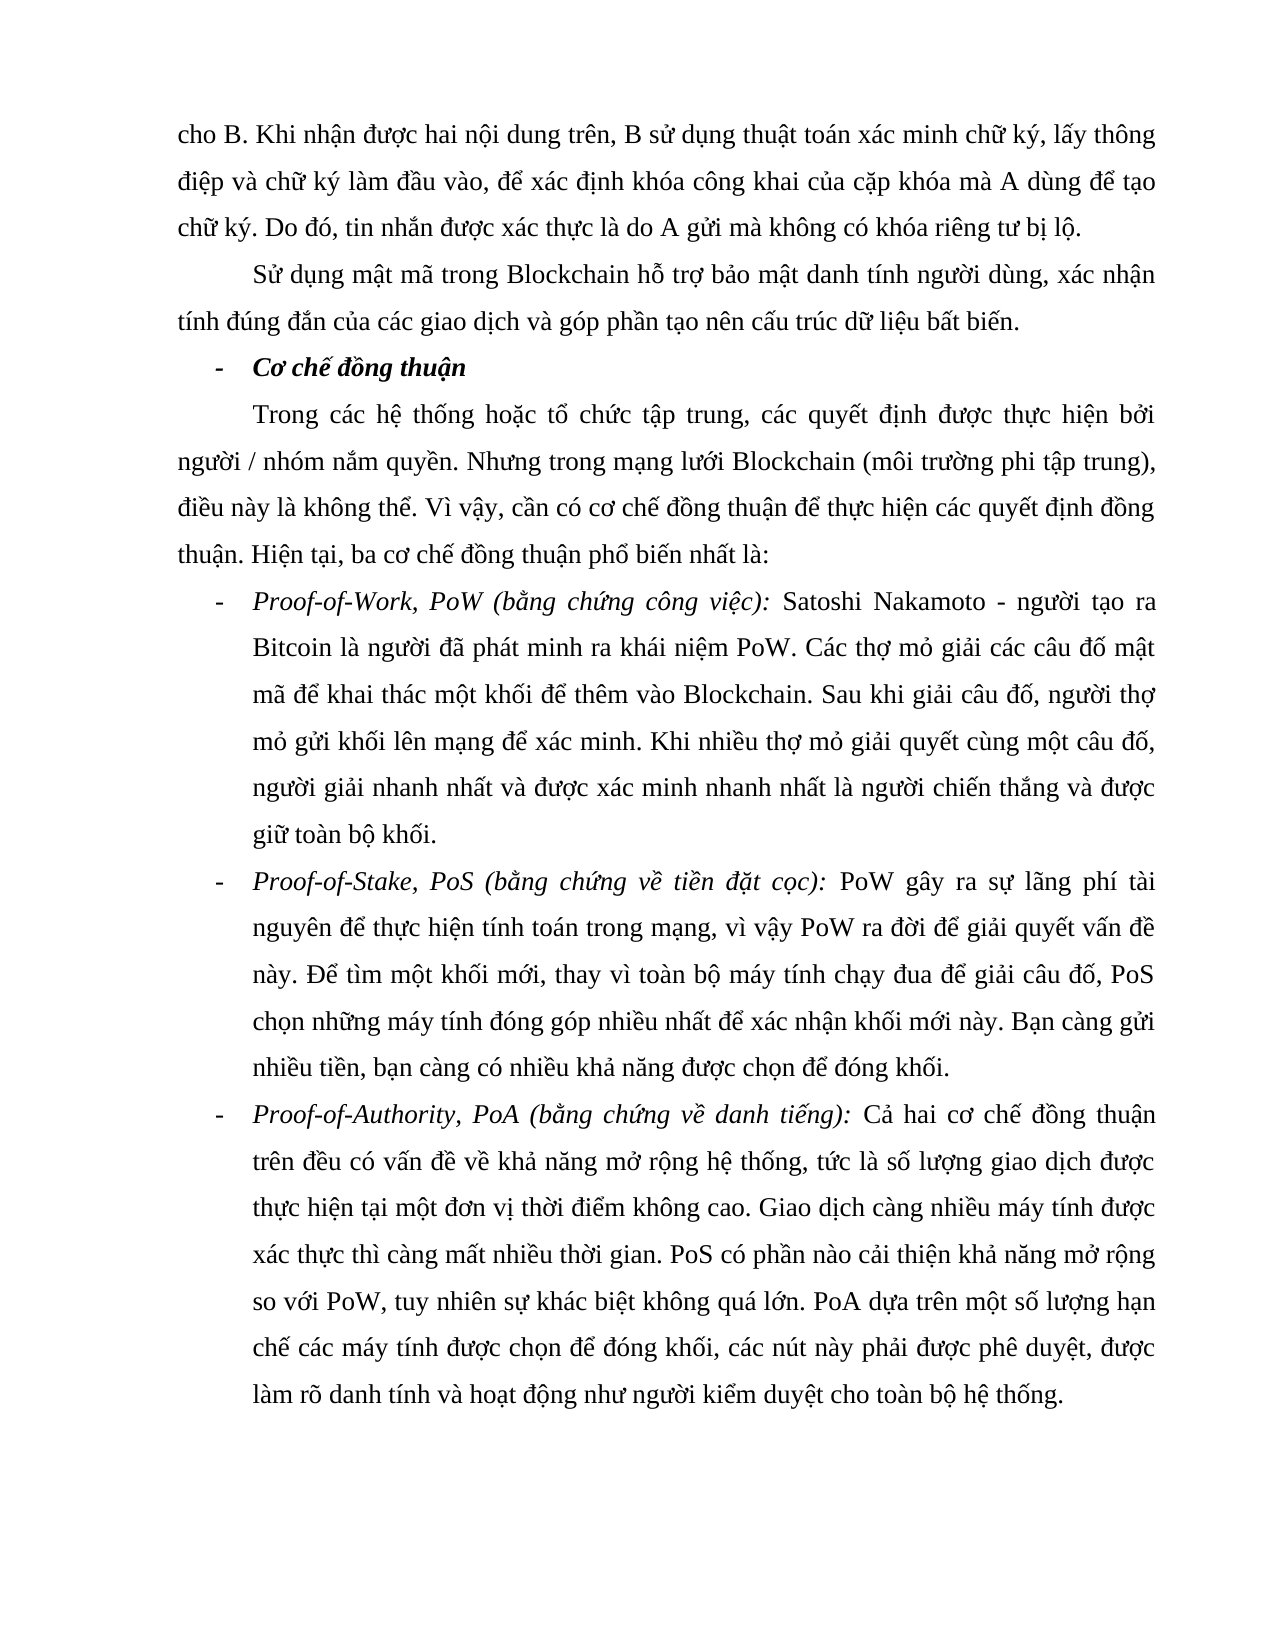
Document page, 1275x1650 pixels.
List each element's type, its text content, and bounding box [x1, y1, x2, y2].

text Sử dụng mật mã trong Blockchain hỗ trợ bảo mật danh tính người dùng, xác nhận tính đúng đắn của các giao dịch và góp phần tạo nên cấu trúc dữ liệu bất biến. [177, 258, 1157, 336]
text Trong các hệ thống hoặc tổ chức tập trung, các quyết định được thực hiện bởi người / nhóm nắm quyền. Nhưng trong mạng lưới Blockchain (môi trường phi tập trung), điều này là không thể. Vì vậy, cần có cơ chế đồng thuận để thực hiện các quyết định đồng thuận. Hiện tại, ba cơ chế đồng thuận phổ biến nhất là: [177, 398, 1157, 569]
list Proof-of-Work, PoW (bằng chứng công việc): Satoshi Nakamoto - người tạo ra Bitcoin là người đã phát minh ra khái niệm PoW. Các thợ mỏ giải các câu đố mật mã để khai thác một khối để thêm vào Blockchain. Sau khi giải câu đố, người thợ mỏ gửi khối lên mạng để xác minh. Khi nhiều thợ mỏ giải quyết cùng một câu đố, người giải nhanh nhất và được xác minh nhanh nhất là người chiến thắng và được giữ toàn bộ khối. [215, 585, 1157, 849]
list Proof-of-Authority, PoA (bằng chứng về danh tiếng): Cả hai cơ chế đồng thuận trên đều có vấn đề về khả năng mở rộng hệ thống, tức là số lượng giao dịch được thực hiện tại một đơn vị thời điểm không cao. Giao dịch càng nhiều máy tính được xác thực thì càng mất nhiều thời gian. PoS có phần nào cải thiện khả năng mở rộng so với PoW, tuy nhiên sự khác biệt không quá lớn. PoA dựa trên một số lượng hạn chế các máy tính được chọn để đóng khối, các nút này phải được phê duyệt, được làm rõ danh tính và hoạt động như người kiểm duyệt cho toàn bộ hệ thống. [215, 1098, 1157, 1409]
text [177, 118, 1157, 243]
list Cơ chế đồng thuận [215, 351, 1157, 383]
list Proof-of-Stake, PoS (bằng chứng về tiền đặt cọc): PoW gây ra sự lãng phí tài nguyên để thực hiện tính toán trong mạng, vì vậy PoW ra đời để giải quyết vấn đề này. Để tìm một khối mới, thay vì toàn bộ máy tính chạy đua để giải câu đố, PoS chọn những máy tính đóng góp nhiều nhất để xác nhận khối mới này. Bạn càng gửi nhiều tiền, bạn càng có nhiều khả năng được chọn để đóng khối. [215, 865, 1157, 1083]
